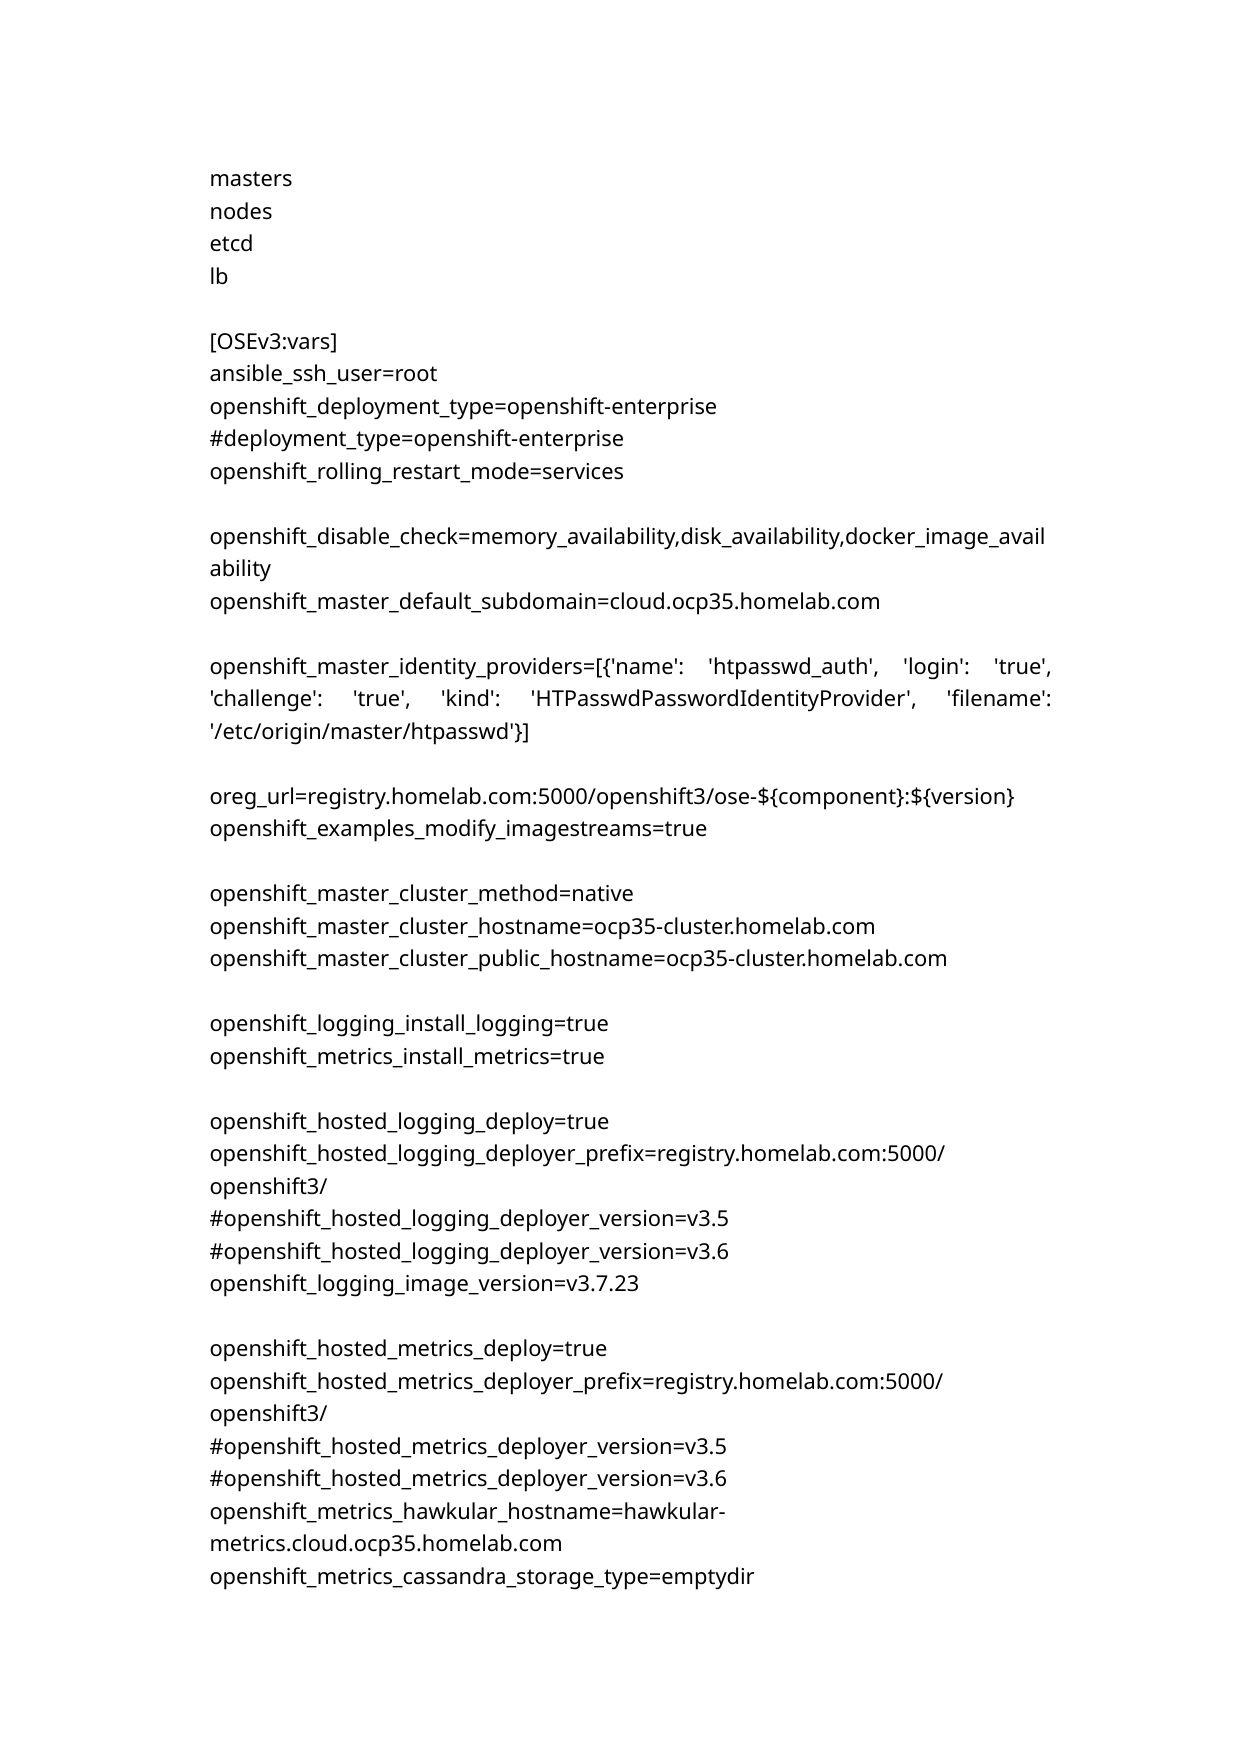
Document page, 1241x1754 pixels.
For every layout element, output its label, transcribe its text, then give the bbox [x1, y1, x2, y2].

text [OSEv3:vars] [209, 324, 1053, 357]
text openshift_master_cluster_hostname=ocp35-cluster.homelab.com [209, 909, 1053, 942]
text oreg_url=registry.homelab.com:5000/openshift3/ose-${component}:${version} [209, 779, 1053, 812]
text etcd [209, 227, 1053, 259]
text #openshift_hosted_metrics_deployer_version=v3.6 [209, 1462, 1053, 1494]
text openshift_hosted_logging_deploy=true [209, 1104, 1053, 1137]
text openshift_metrics_hawkular_hostname=hawkular-metrics.cloud.ocp35.homelab.com [209, 1494, 1053, 1559]
text openshift_master_cluster_method=native [209, 877, 1053, 909]
text #openshift_hosted_logging_deployer_version=v3.5 [209, 1202, 1053, 1234]
text openshift_deployment_type=openshift-enterprise [209, 389, 1053, 422]
text openshift_hosted_metrics_deployer_prefix=registry.homelab.com:5000/openshift3/ [209, 1364, 1053, 1429]
text openshift_master_cluster_public_hostname=ocp35-cluster.homelab.com [209, 942, 1053, 974]
text ansible_ssh_user=root [209, 357, 1053, 389]
text openshift_logging_image_version=v3.7.23 [209, 1267, 1053, 1299]
text openshift_disable_check=memory_availability,disk_availability,docker_image_availability [209, 519, 1053, 584]
text openshift_examples_modify_imagestreams=true [209, 812, 1053, 844]
text #openshift_hosted_metrics_deployer_version=v3.5 [209, 1429, 1053, 1462]
text nodes [209, 194, 1053, 227]
text openshift_metrics_cassandra_storage_type=emptydir [209, 1559, 1053, 1592]
text lb [209, 259, 1053, 292]
text openshift_metrics_install_metrics=true [209, 1039, 1053, 1072]
text openshift_master_default_subdomain=cloud.ocp35.homelab.com [209, 584, 1053, 617]
text openshift_master_identity_providers=[{'name': 'htpasswd_auth', 'login': 'true', 'challenge': 'true', 'kind': 'HTPasswdPasswordIdentityProvider', 'filename': '/etc/origin/master/htpasswd'}] [209, 649, 1053, 747]
text #openshift_hosted_logging_deployer_version=v3.6 [209, 1234, 1053, 1267]
text openshift_rolling_restart_mode=services [209, 454, 1053, 487]
text masters [209, 162, 1053, 194]
text openshift_hosted_metrics_deploy=true [209, 1332, 1053, 1364]
text #deployment_type=openshift-enterprise [209, 422, 1053, 454]
text openshift_hosted_logging_deployer_prefix=registry.homelab.com:5000/openshift3/ [209, 1137, 1053, 1202]
text openshift_logging_install_logging=true [209, 1007, 1053, 1039]
